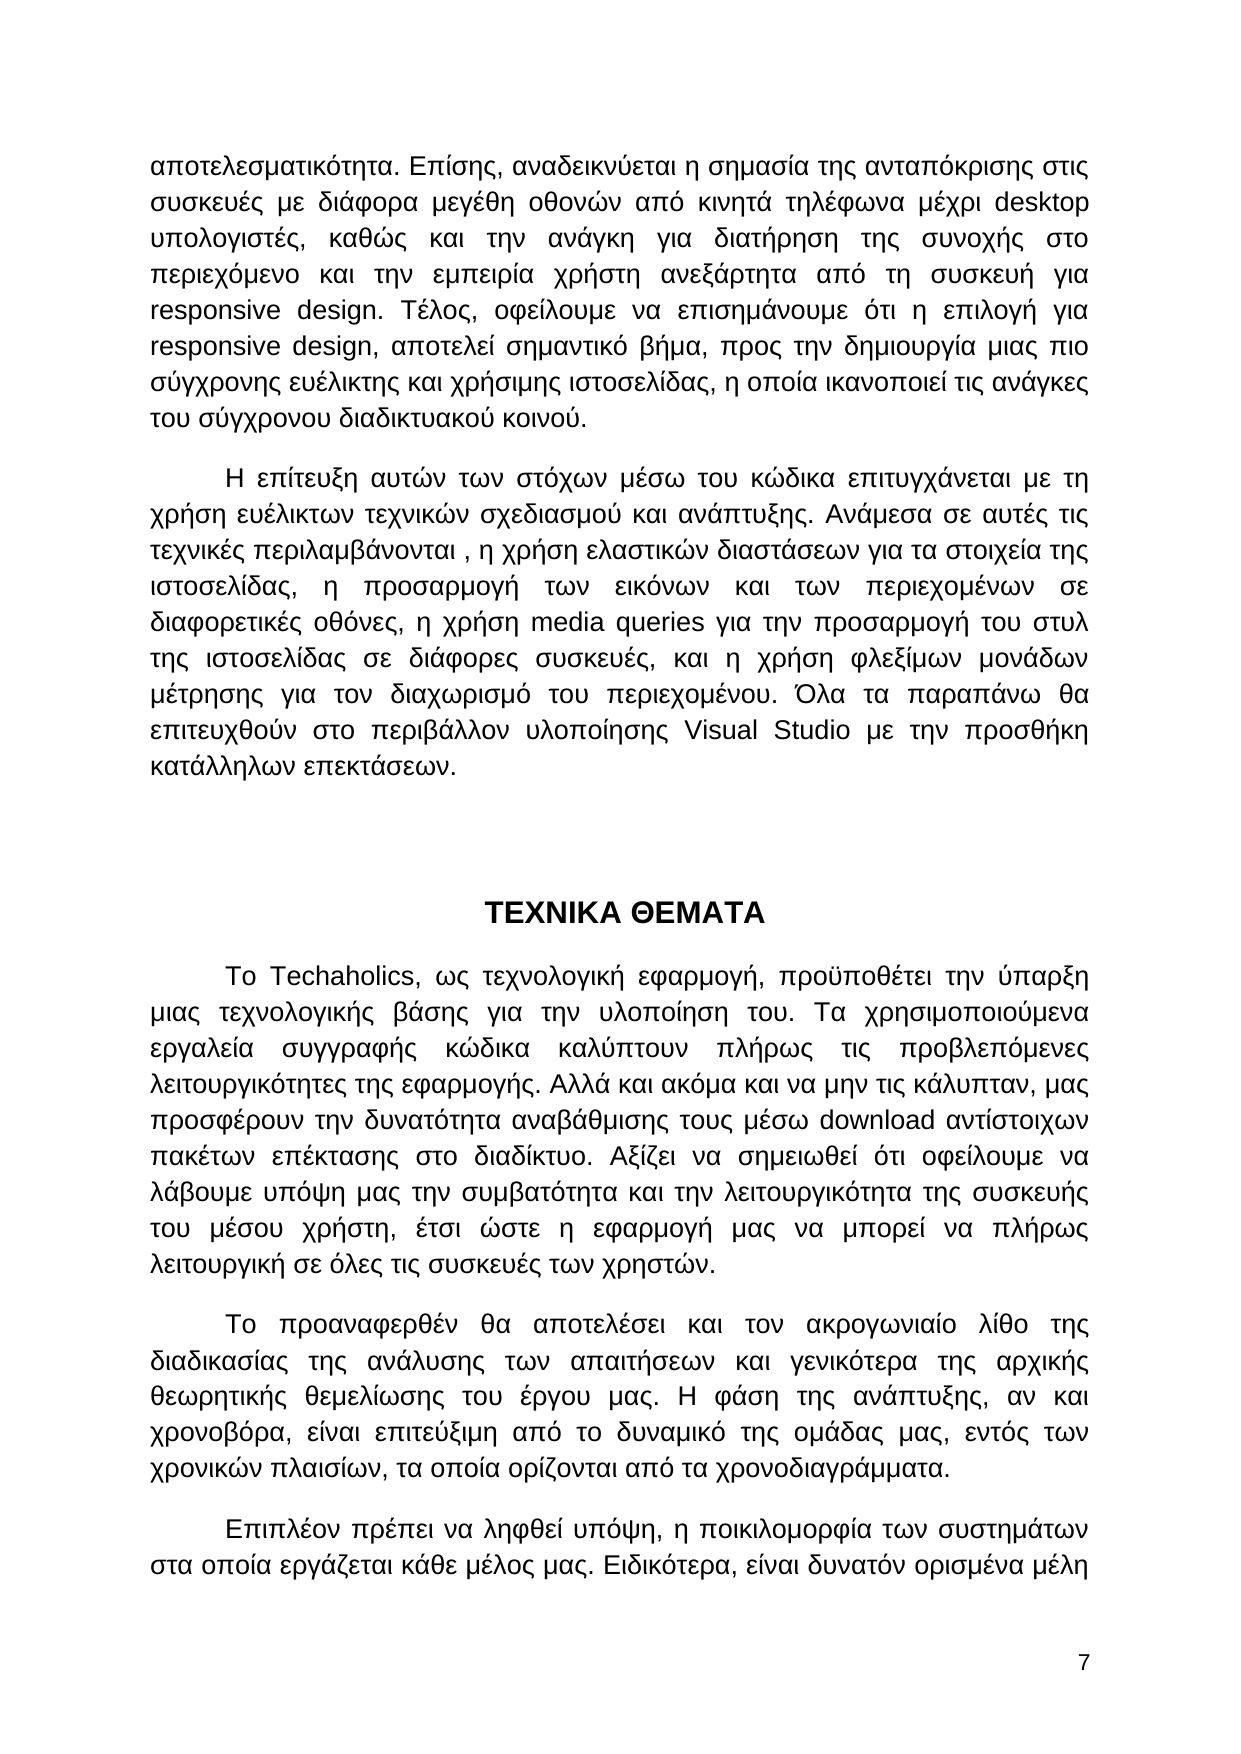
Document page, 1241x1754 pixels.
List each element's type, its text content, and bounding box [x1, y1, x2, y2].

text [150, 1513, 1090, 1580]
text Το Techaholics, ως τεχνολογική εφαρμογή, προϋποθέτει την ύπαρξη μιας τεχνολογικής βάσης για την υλοποίηση του. Τα χρησιμοποιούμενα εργαλεία συγγραφής κώδικα καλύπτουν πλήρως τις προβλεπόμενες λειτουργικότητες της εφαρμογής. Αλλά και ακόμα και να μην τις κάλυπταν, μας προσφέρουν την δυνατότητα αναβάθμισης τους μέσω download αντίστοιχων πακέτων επέκτασης στο διαδίκτυο. Αξίζει να σημειωθεί ότι οφείλουμε να λάβουμε υπόψη μας την συμβατότητα και την λειτουργικότητα της συσκευής του μέσου χρήστη, έτσι ώστε η εφαρμογή μας να μπορεί να πλήρως λειτουργική σε όλες τις συσκευές των χρηστών. [150, 960, 1090, 1279]
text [150, 150, 1090, 433]
text Το προαναφερθέν θα αποτελέσει και τον ακρογωνιαίο λίθο της διαδικασίας της ανάλυσης των απαιτήσεων και γενικότερα της αρχικής θεωρητικής θεμελίωσης του έργου μας. Η φάση της ανάπτυξης, αν και χρονοβόρα, είναι επιτεύξιμη από το δυναμικό της ομάδας μας, εντός των χρονικών πλαισίων, τα οποία ορίζονται από τα χρονοδιαγράμματα. [150, 1308, 1090, 1483]
subtitle ΤΕΧΝΙΚΑ ΘΕΜΑΤΑ [450, 894, 1090, 930]
text Η επίτευξη αυτών των στόχων μέσω του κώδικα επιτυγχάνεται με τη χρήση ευέλικτων τεχνικών σχεδιασμού και ανάπτυξης. Ανάμεσα σε αυτές τις τεχνικές περιλαμβάνονται , η χρήση ελαστικών διαστάσεων για τα στοιχεία της ιστοσελίδας, η προσαρμογή των εικόνων και των περιεχομένων σε διαφορετικές οθόνες, η χρήση media queries για την προσαρμογή του στυλ της ιστοσελίδας σε διάφορες συσκευές, και η χρήση φλεξίμων μονάδων μέτρησης για τον διαχωρισμό του περιεχομένου. Όλα τα παραπάνω θα επιτευχθούν στο περιβάλλον υλοποίησης Visual Studio με την προσθήκη κατάλληλων επεκτάσεων. [150, 462, 1090, 781]
